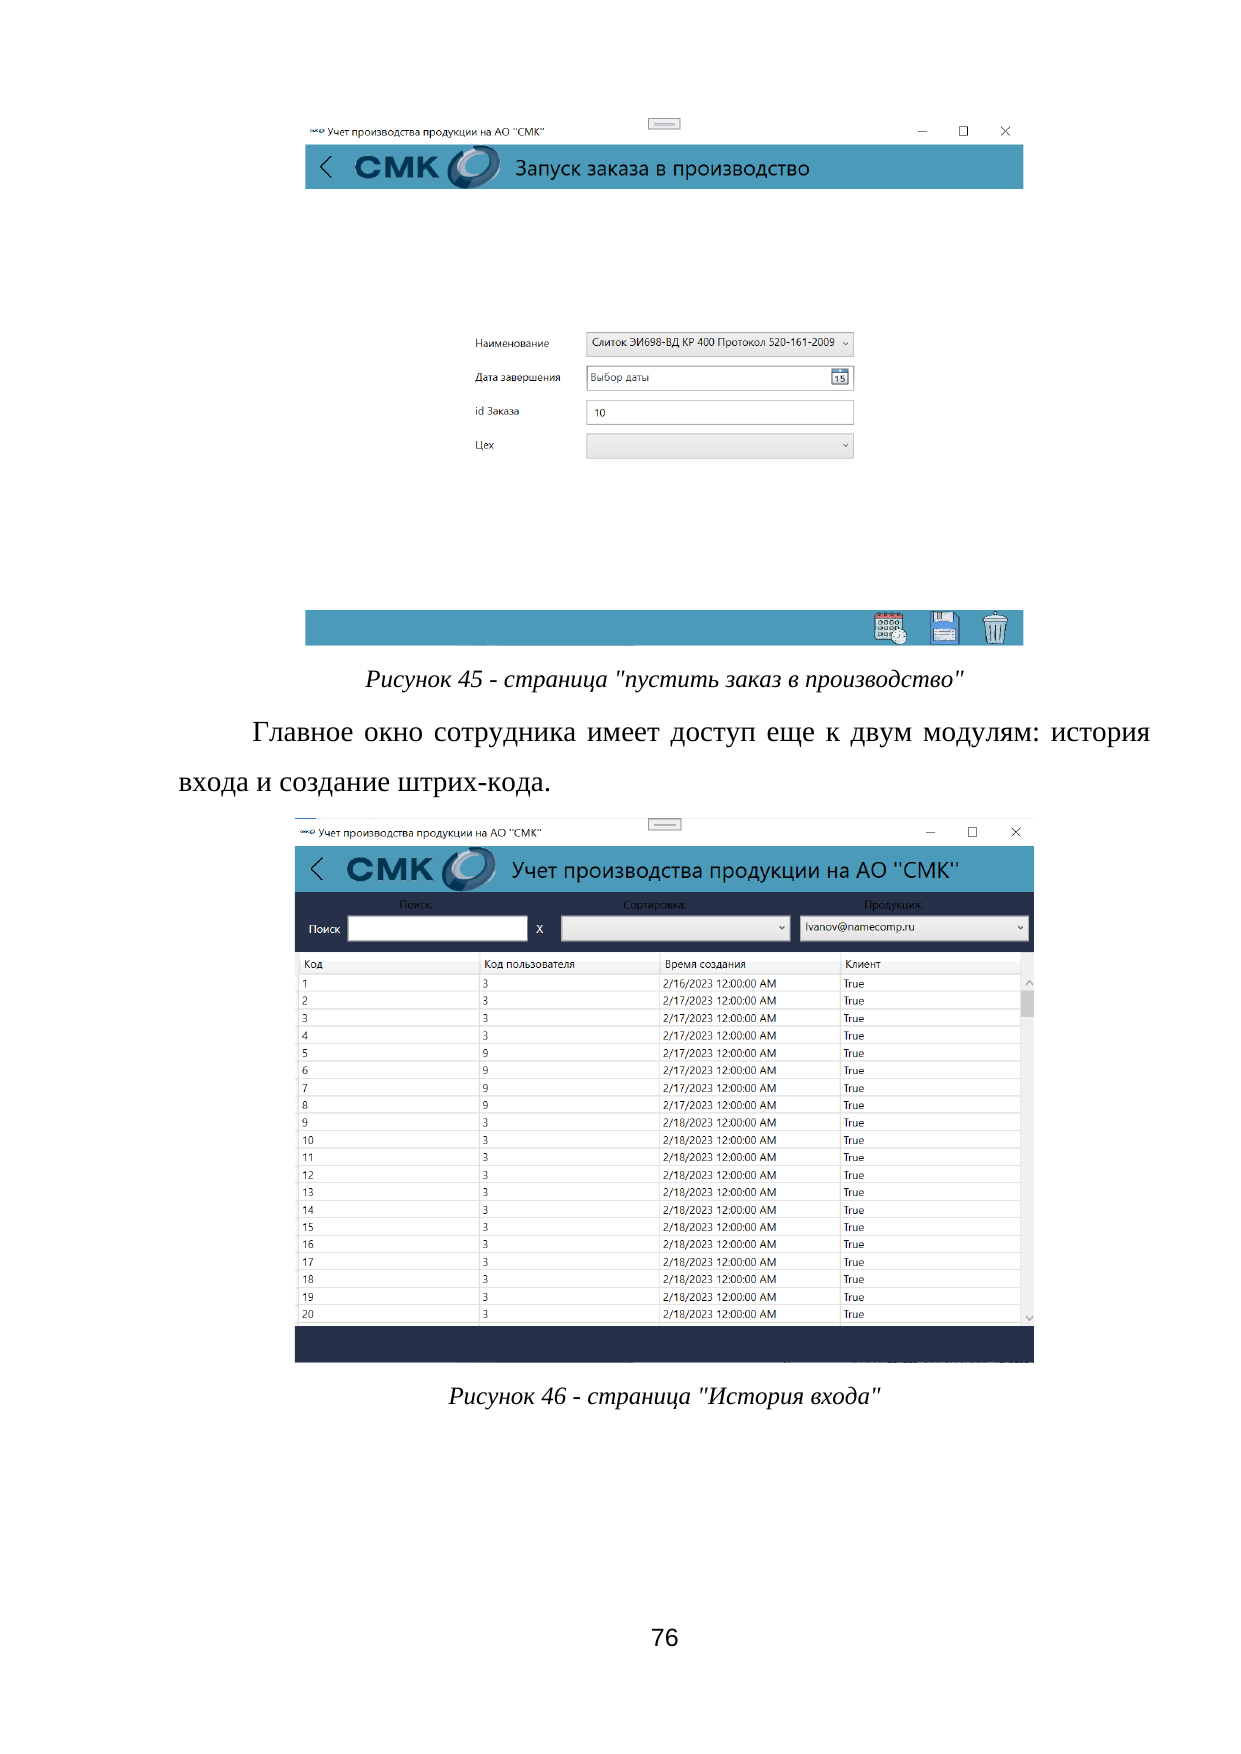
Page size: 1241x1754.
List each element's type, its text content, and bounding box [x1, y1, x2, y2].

picture [294, 818, 1034, 1363]
text Рисунок 45 - страница "пустить заказ в производство" [177, 664, 1152, 693]
text Главное окно сотрудника имеет доступ еще к двум модулям: история входа и создание штрих-кода. [178, 714, 1152, 798]
text Рисунок 46 - страница "История входа" [177, 1381, 1152, 1409]
picture [305, 118, 1024, 646]
